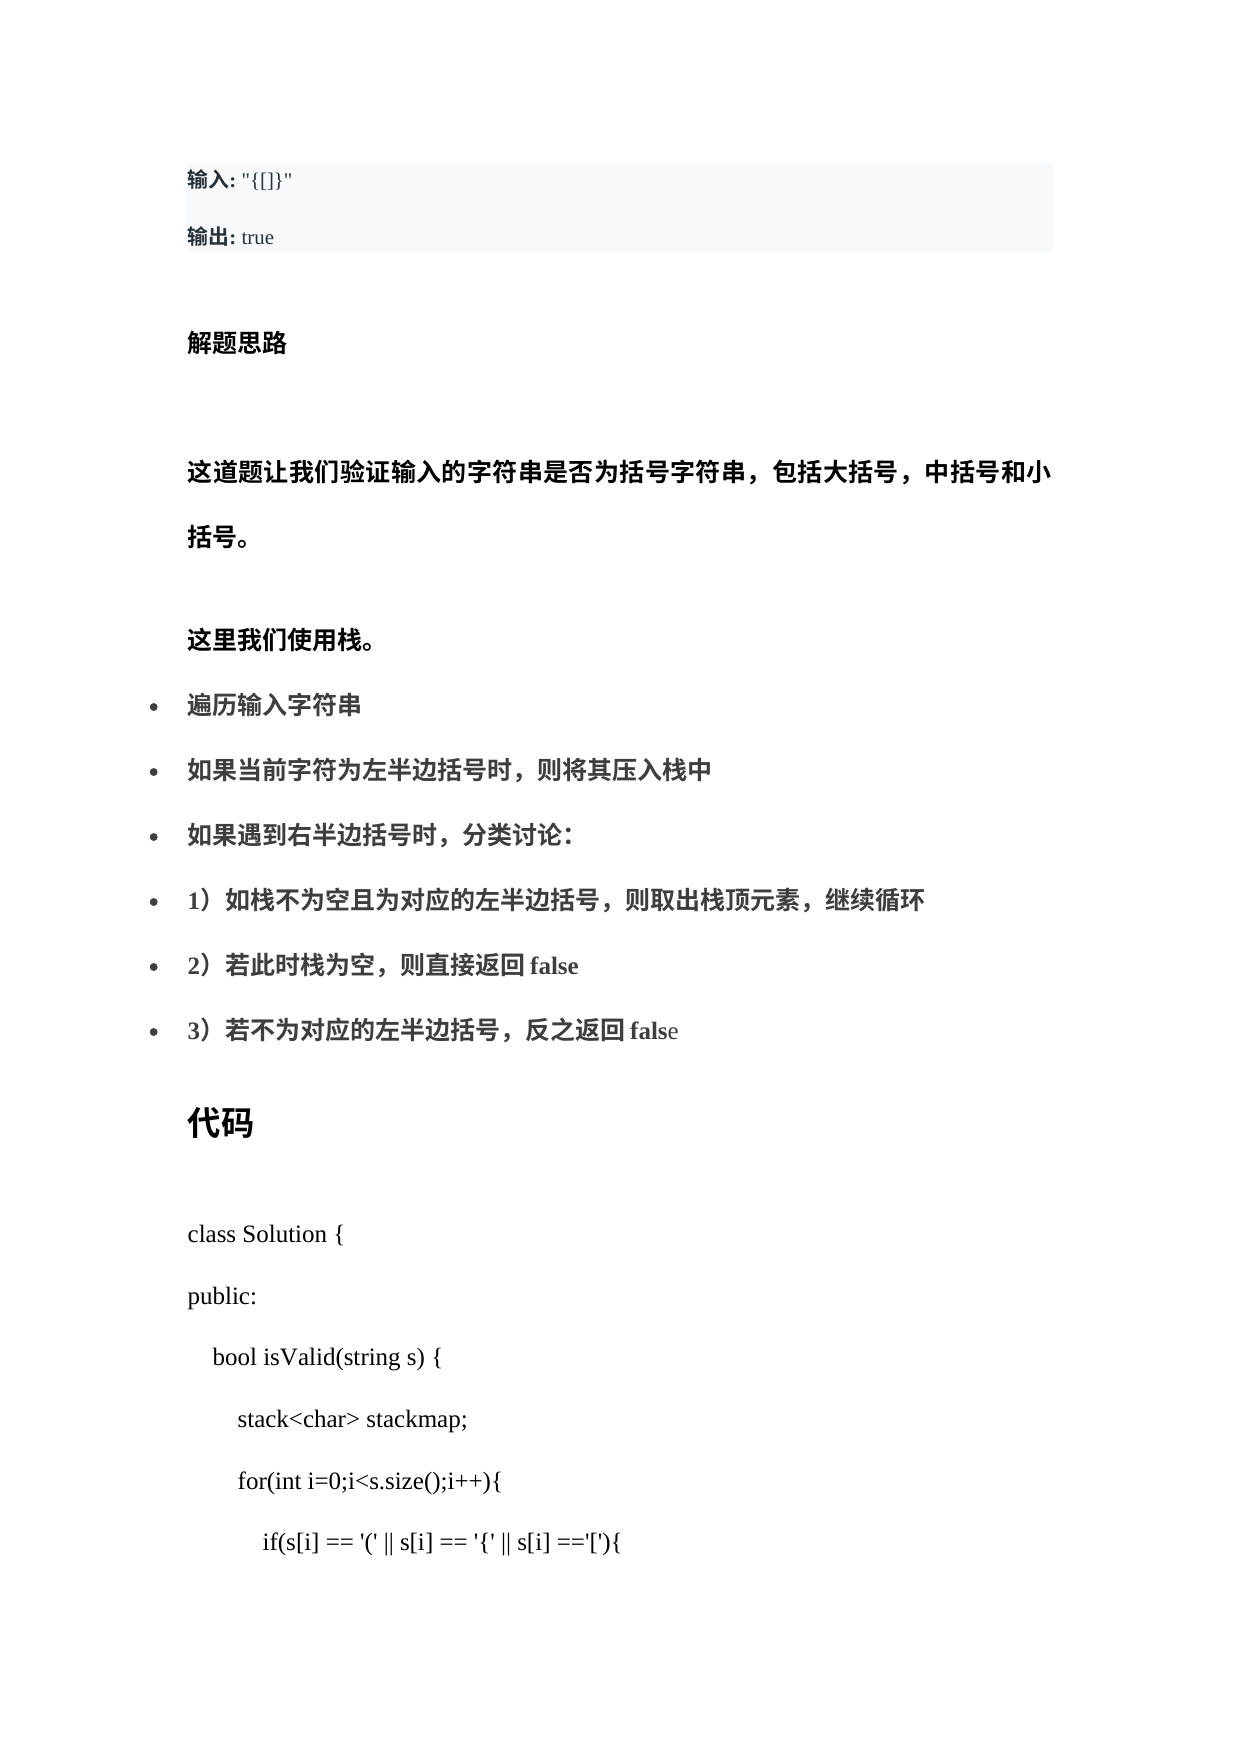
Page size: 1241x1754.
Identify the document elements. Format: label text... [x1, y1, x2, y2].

text bool isValid(string s) { [187, 1341, 1053, 1373]
text class Solution { [187, 1217, 1053, 1250]
list 1）如栈不为空且为对应的左半边括号，则取出栈顶元素，继续循环 [150, 866, 1053, 931]
text public: [187, 1279, 1053, 1311]
text 这道题让我们验证输入的字符串是否为括号字符串，包括大括号，中括号和小括号。 [187, 438, 1053, 568]
text stack<char> stackmap; [187, 1402, 1053, 1435]
list 如果遇到右半边括号时，分类讨论： [150, 801, 1053, 866]
list 3）若不为对应的左半边括号，反之返回false [150, 996, 1053, 1061]
text 输入: "{[]}" [187, 162, 1053, 194]
list 2）若此时栈为空，则直接返回false [150, 931, 1053, 996]
text if(s[i] == '(' || s[i] == '{' || s[i] =='['){ [187, 1526, 1053, 1558]
text for(int i=0;i<s.size();i++){ [187, 1464, 1053, 1496]
subtitle 代码 [187, 1088, 1053, 1153]
subtitle 解题思路 [187, 309, 1053, 374]
text 这里我们使用栈。 [187, 606, 1053, 671]
list 遍历输入字符串 [150, 671, 1053, 736]
list 如果当前字符为左半边括号时，则将其压入栈中 [150, 736, 1053, 801]
text 输出: true [187, 219, 1053, 252]
